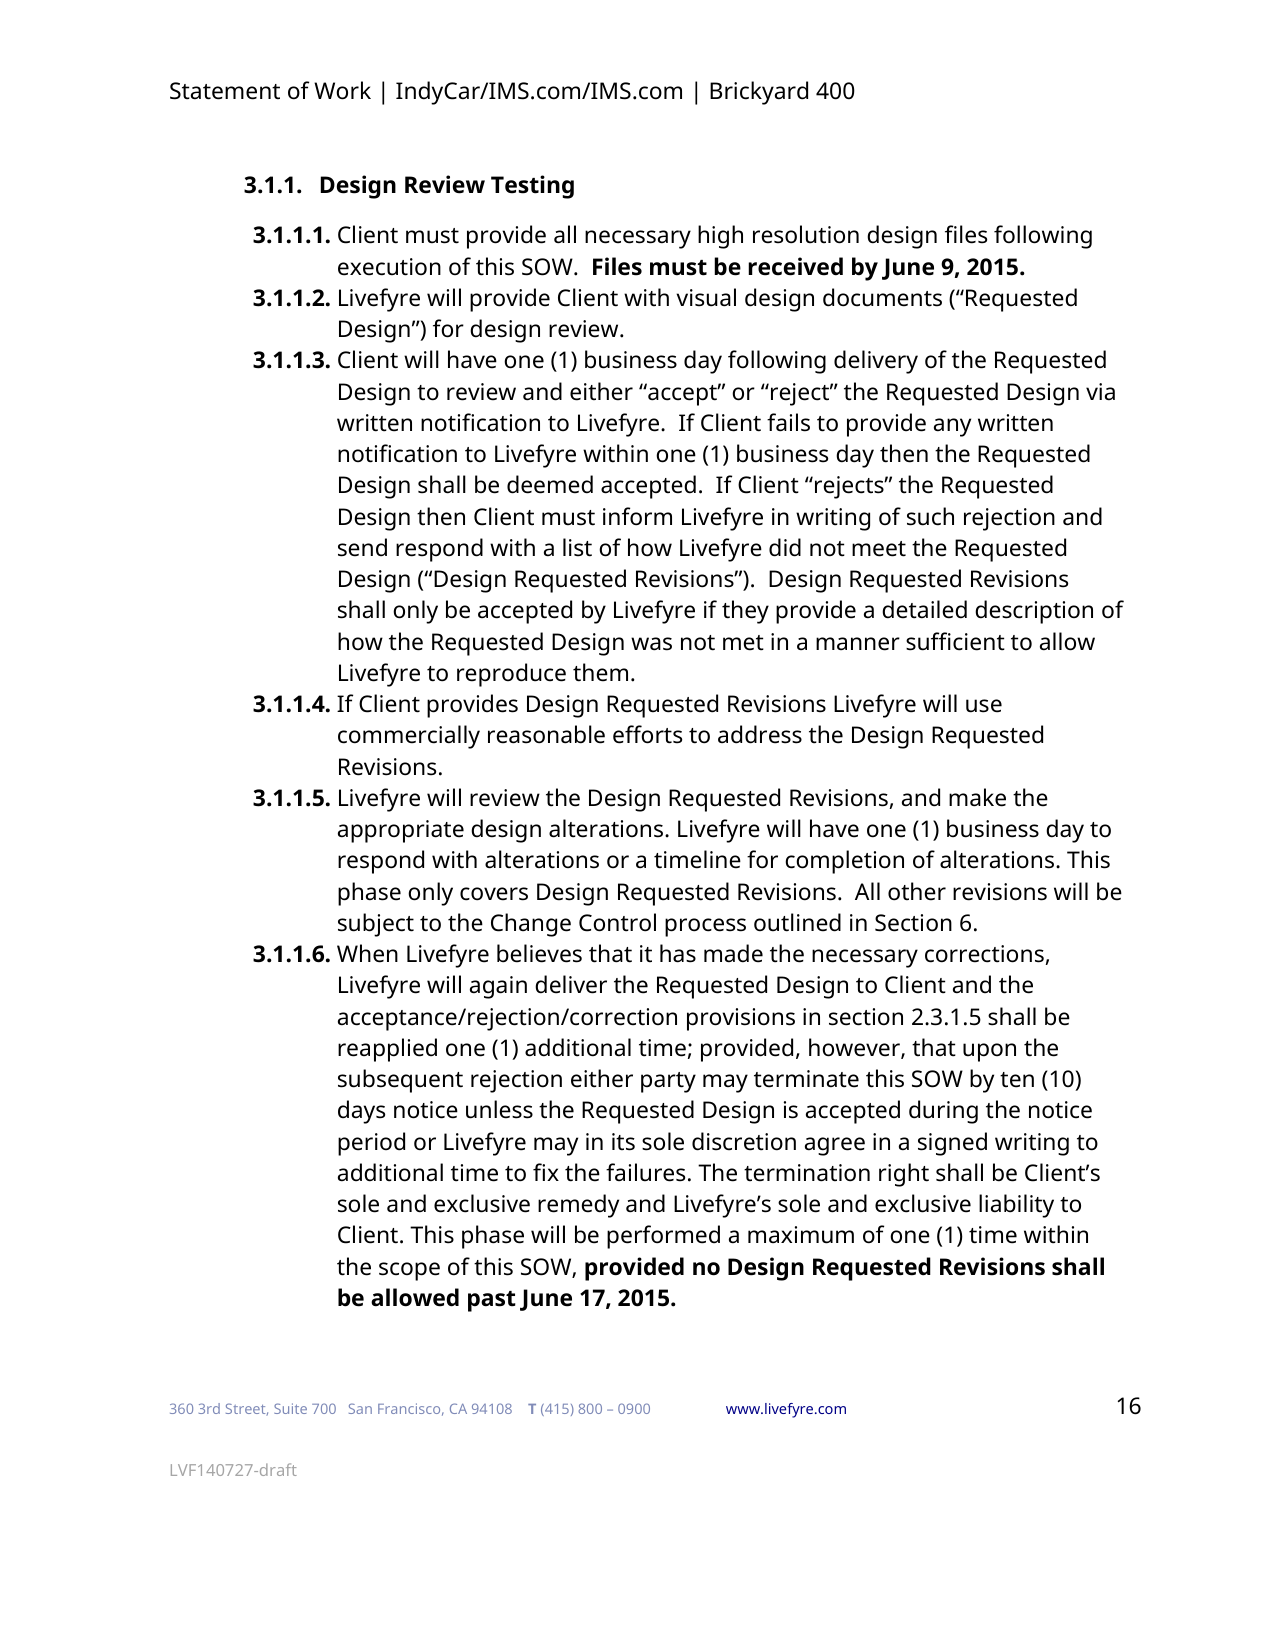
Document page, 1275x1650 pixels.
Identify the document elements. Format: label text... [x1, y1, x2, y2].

subtitle When Livefyre believes that it has made the necessary corrections, Livefyre will again deliver the Requested Design to Client and the acceptance/rejection/correction provisions in section 2.3.1.5 shall be reapplied one (1) additional time; provided, however, that upon the subsequent rejection either party may terminate this SOW by ten (10) days notice unless the Requested Design is accepted during the notice period or Livefyre may in its sole discretion agree in a signed writing to additional time to fix the failures. The termination right shall be Client’s sole and exclusive remedy and Livefyre’s sole and exclusive liability to Client. This phase will be performed a maximum of one (1) time within the scope of this SOW, provided no Design Requested Revisions shall be allowed past June 17, 2015. [253, 938, 1125, 1313]
subtitle Design Review Testing [169, 169, 1125, 201]
subtitle Livefyre will provide Client with visual design documents (“Requested Design”) for design review. [253, 282, 1125, 344]
subtitle Livefyre will review the Design Requested Revisions, and make the appropriate design alterations. Livefyre will have one (1) business day to respond with alterations or a timeline for completion of alterations. This phase only covers Design Requested Revisions. All other revisions will be subject to the Change Control process outlined in Section 6. [253, 782, 1125, 938]
subtitle Client will have one (1) business day following delivery of the Requested Design to review and either “accept” or “reject” the Requested Design via written notification to Livefyre. If Client fails to provide any written notification to Livefyre within one (1) business day then the Requested Design shall be deemed accepted. If Client “rejects” the Requested Design then Client must inform Livefyre in writing of such rejection and send respond with a list of how Livefyre did not meet the Requested Design (“Design Requested Revisions”). Design Requested Revisions shall only be accepted by Livefyre if they provide a detailed description of how the Requested Design was not met in a manner sufficient to allow Livefyre to reproduce them. [253, 344, 1125, 688]
subtitle Client must provide all necessary high resolution design files following execution of this SOW. Files must be received by June 9, 2015. [253, 219, 1125, 282]
subtitle If Client provides Design Requested Revisions Livefyre will use commercially reasonable efforts to address the Design Requested Revisions. [253, 688, 1125, 782]
